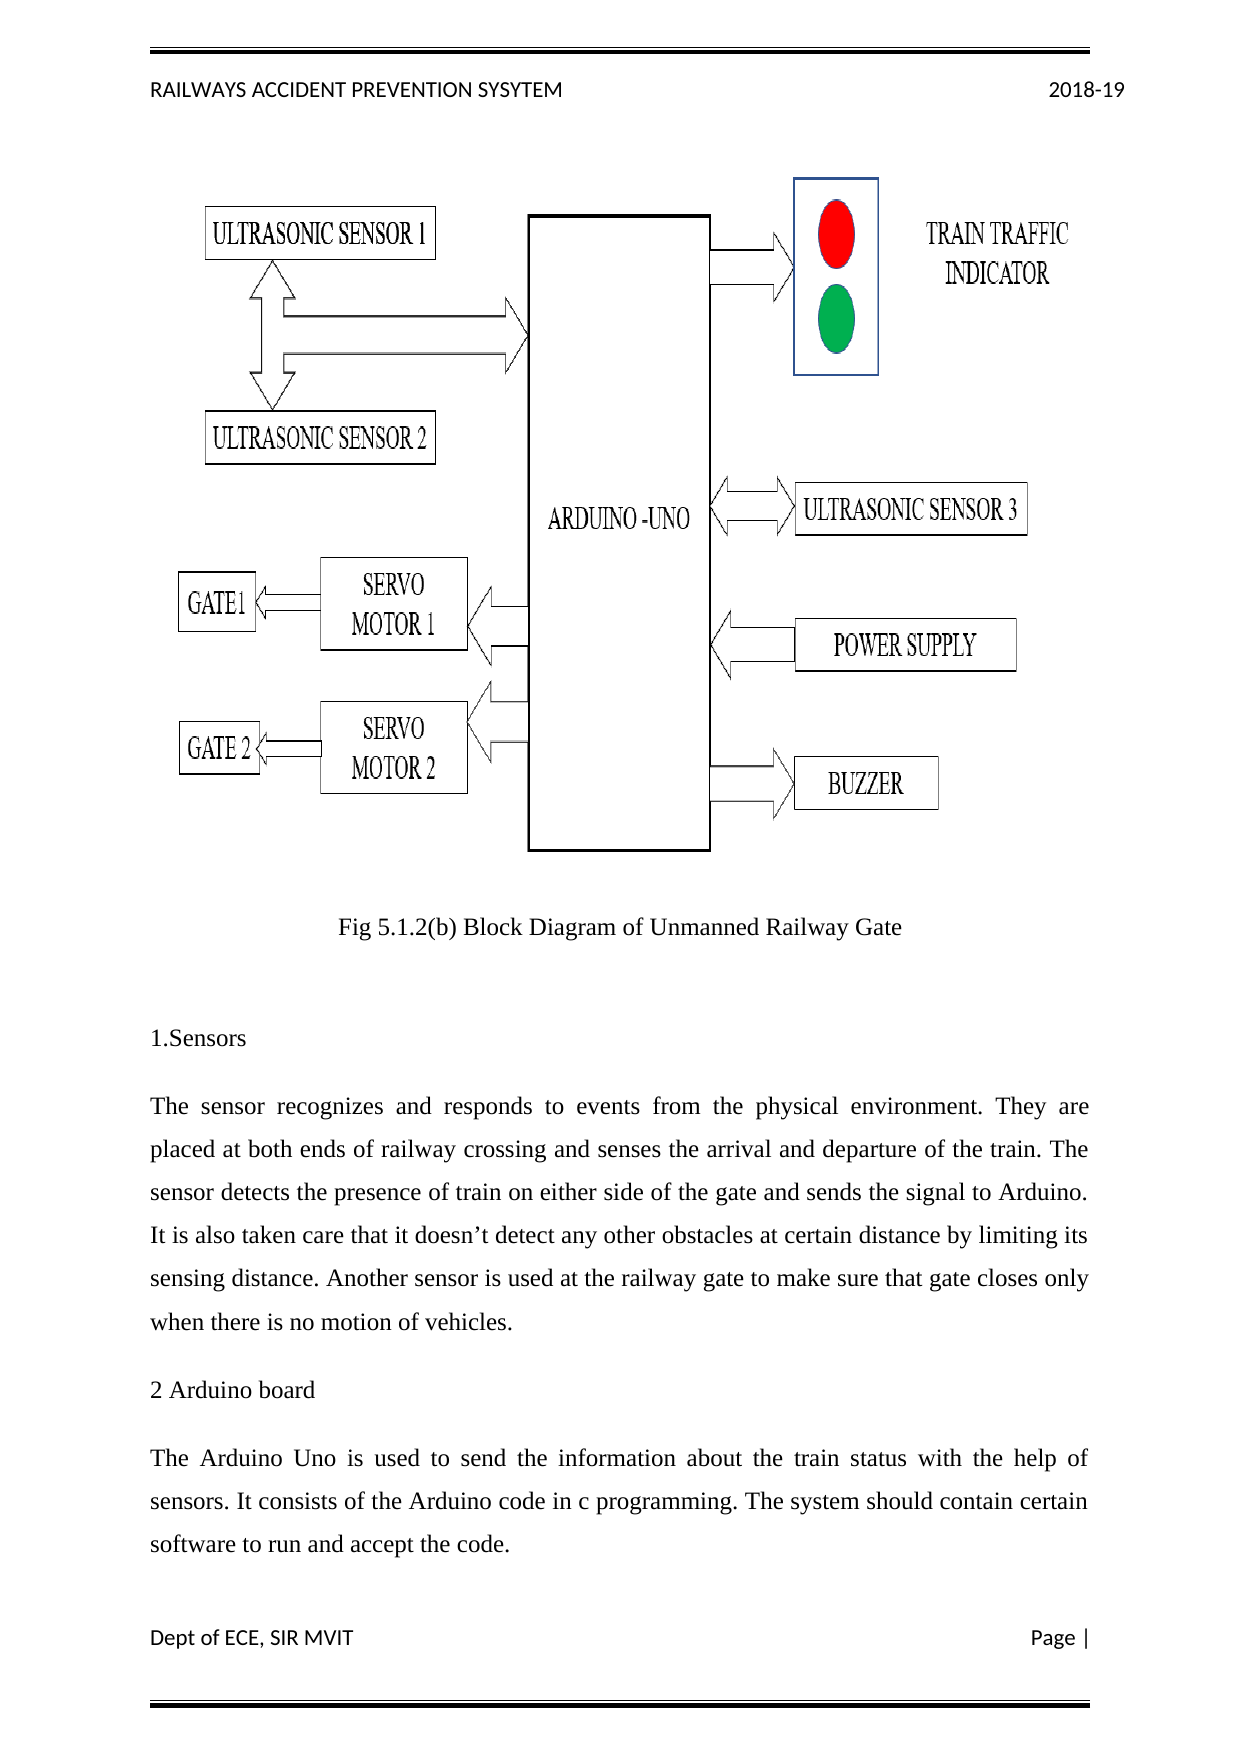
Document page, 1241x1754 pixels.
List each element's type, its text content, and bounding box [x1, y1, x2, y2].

text 1.Sensors [150, 980, 1090, 1052]
text Fig 5.1.2(b) Block Diagram of Unmanned Railway Gate [150, 912, 1090, 940]
picture [165, 150, 1075, 873]
text The sensor recognizes and responds to events from the physical environment. They are placed at both ends of railway crossing and senses the arrival and departure of the train. The sensor detects the presence of train on either side of the gate and sends the signal to Arduino. It is also taken care that it doesn’t detect any other obstacles at certain distance by limiting its sensing distance. Another sensor is used at the railway gate to make sure that gate closes only when there is no motion of vehicles. [150, 1091, 1090, 1335]
text The Arduino Uno is used to send the information about the train status with the help of sensors. It consists of the Arduino code in c programming. The system should contain certain software to run and accept the code. [150, 1443, 1090, 1558]
text 2 Arduino board [150, 1375, 1090, 1403]
